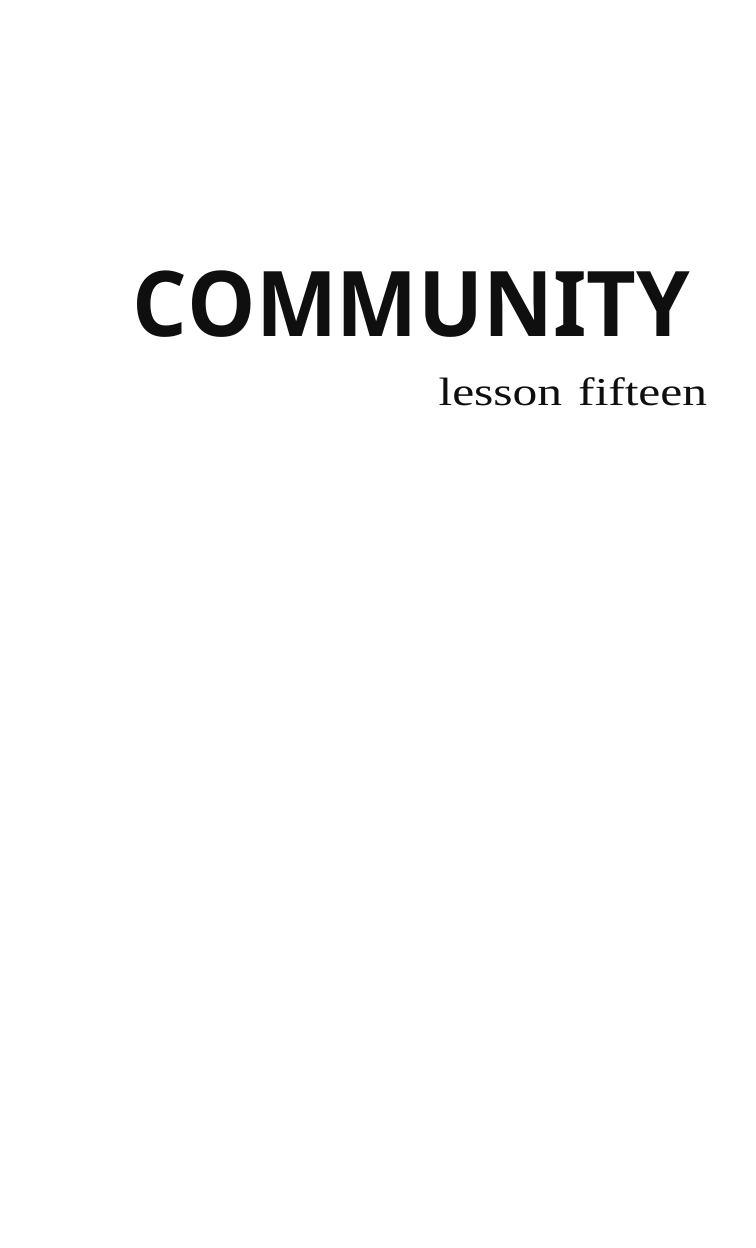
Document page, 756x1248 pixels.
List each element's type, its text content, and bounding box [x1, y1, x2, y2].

text COMMUNITY [132, 240, 721, 363]
subtitle lesson fifteen [438, 368, 721, 414]
